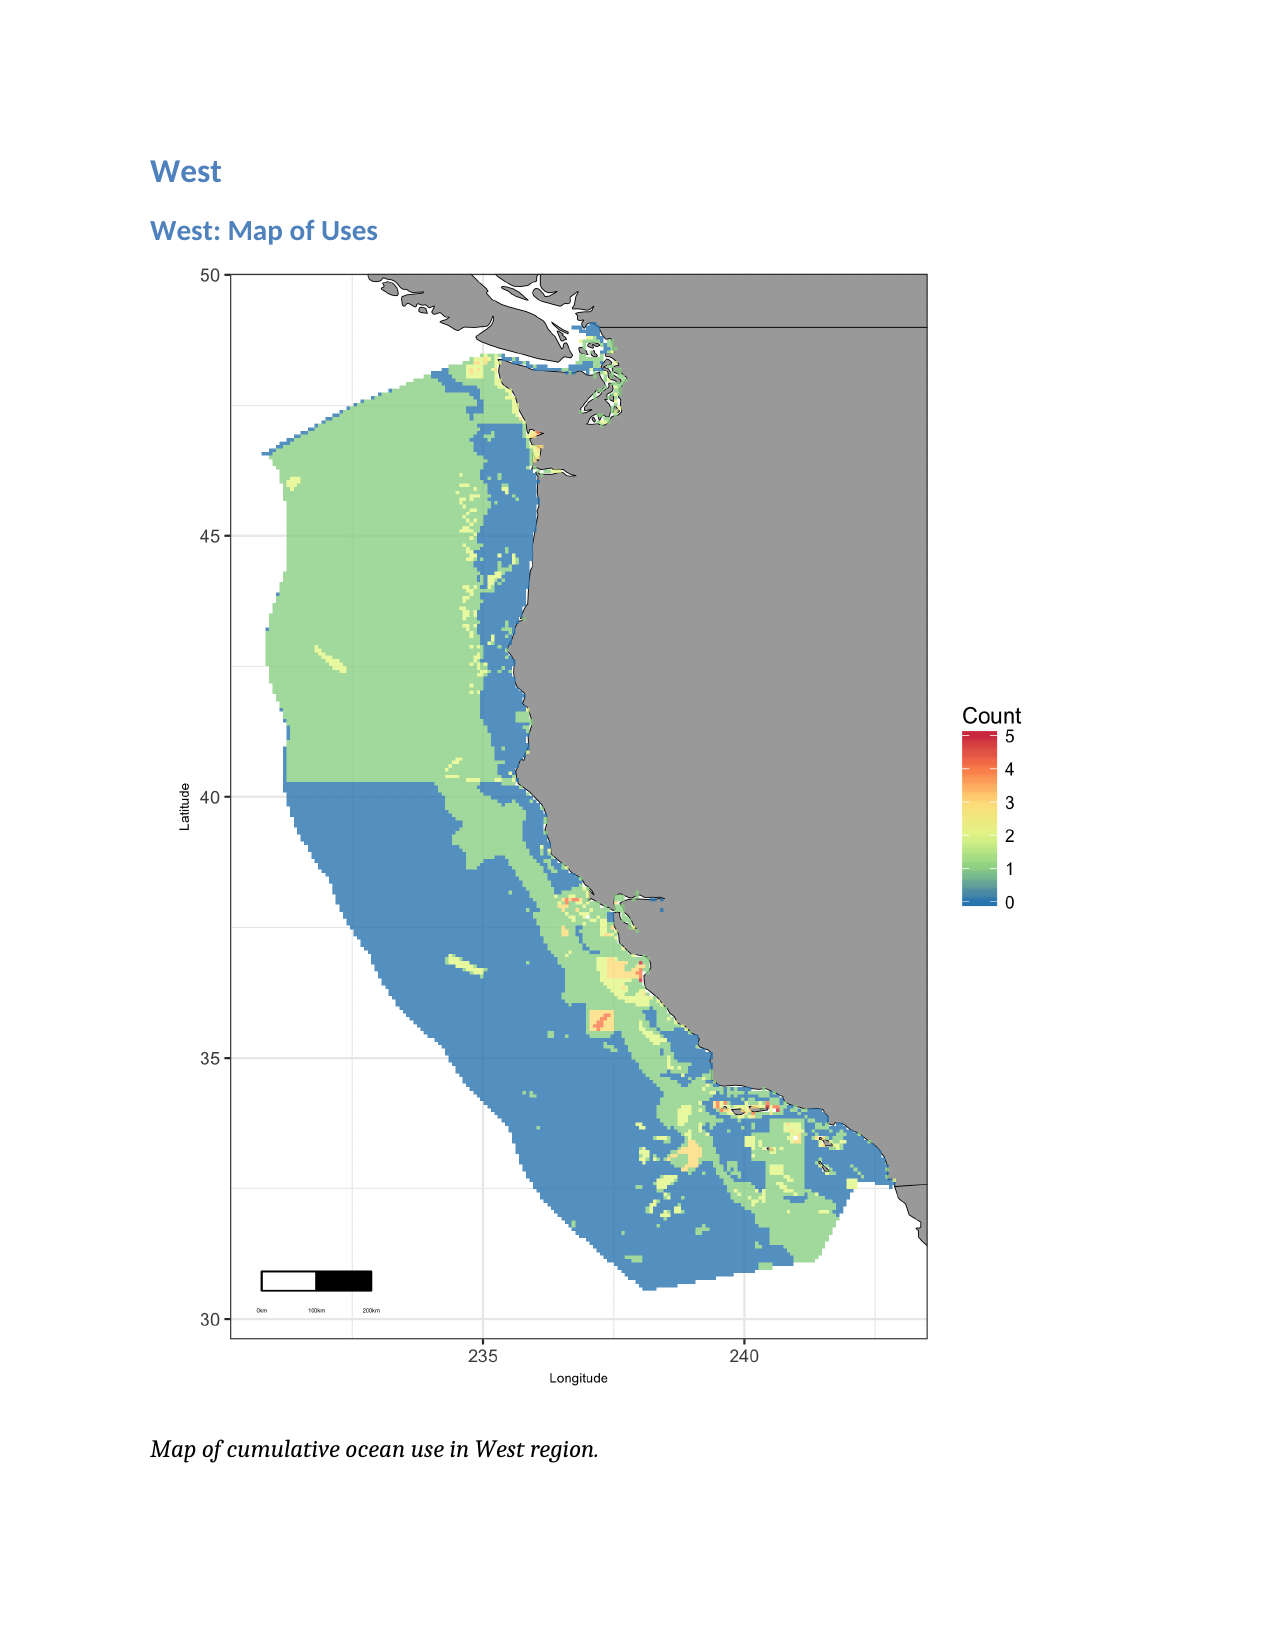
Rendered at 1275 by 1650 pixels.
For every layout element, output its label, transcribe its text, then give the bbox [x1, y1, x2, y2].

text Map of cumulative ocean use in West region. [150, 1435, 1125, 1463]
subtitle West: Map of Uses [150, 212, 1125, 247]
picture [168, 247, 1044, 1414]
subtitle West [150, 150, 1125, 191]
